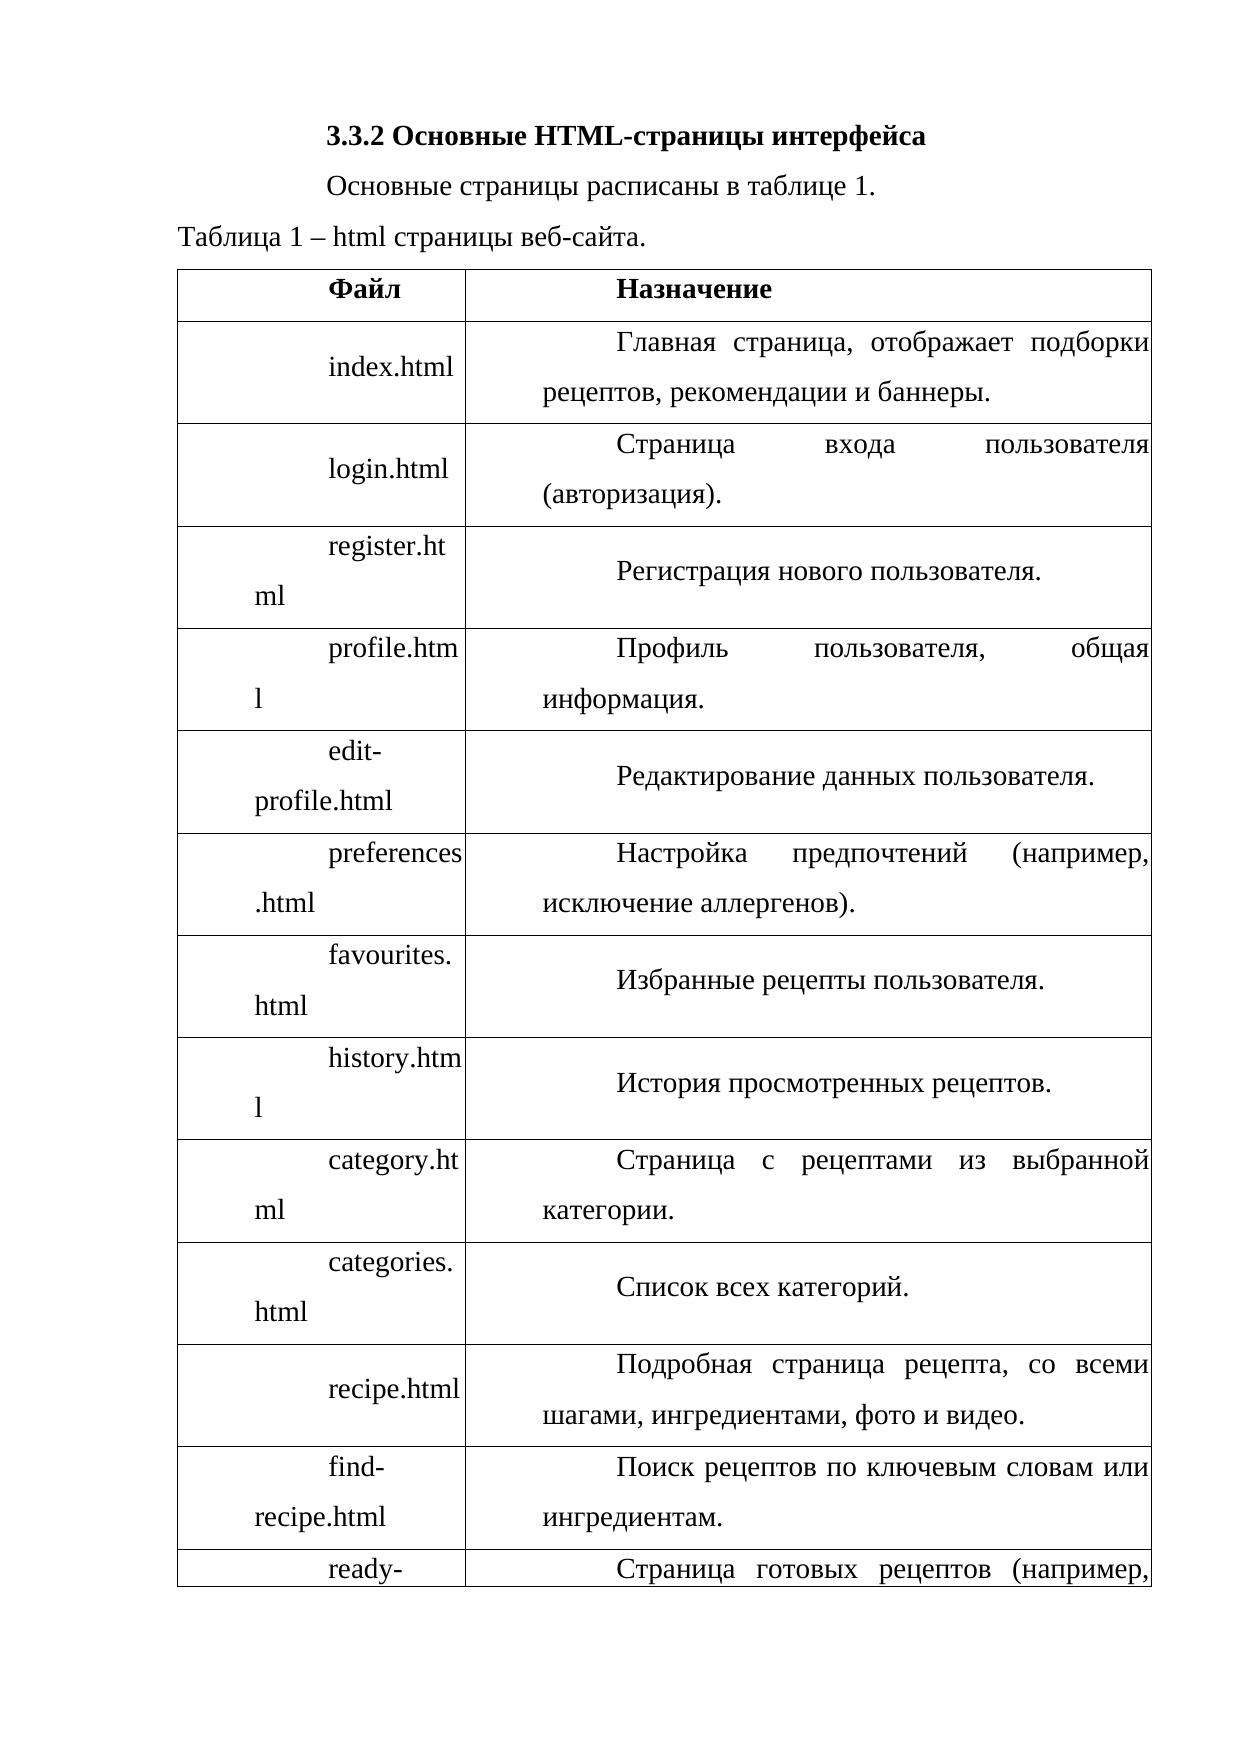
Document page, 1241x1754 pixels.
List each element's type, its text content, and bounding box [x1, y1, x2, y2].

table_cell Настройка предпочтений (например, исключение аллергенов). [466, 985, 1151, 1086]
table_cell Профиль пользователя, общая информация. [466, 780, 1151, 881]
table_cell register.html [178, 678, 465, 779]
table_cell recipe.html [178, 1496, 465, 1547]
table_cell Страница входа пользователя (авторизация). [466, 575, 1151, 677]
table_cell edit-profile.html [178, 882, 465, 983]
table_cell Главная страница, отображает подборки рецептов, рекомендации и баннеры. [466, 473, 1151, 574]
text 3.3.2 Основные HTML-страницы интерфейса [252, 269, 1152, 303]
text Основные страницы расписаны в таблице 1. [252, 319, 1152, 353]
text Пример: Файл index.js может содержать код загрузки рецептов на главную страницу и их отрисовки в виде карточек. [252, 118, 1152, 252]
table_cell Редактирование данных пользователя. [466, 882, 1151, 983]
text Таблица 1 – html страницы веб-сайта. [177, 370, 1152, 403]
table_cell Избранные рецепты пользователя. [466, 1087, 1151, 1188]
table_cell Регистрация нового пользователя. [466, 678, 1151, 779]
table_cell История просмотренных рецептов. [466, 1189, 1151, 1290]
table_header Файл [178, 421, 465, 472]
table_cell favourites.html [178, 1087, 465, 1188]
table_cell category.html [178, 1291, 465, 1393]
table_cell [466, 1496, 1151, 1547]
table_cell index.html [178, 473, 465, 574]
table_cell categories.html [178, 1394, 465, 1495]
table_cell profile.html [178, 780, 465, 881]
table_cell preferences.html [178, 985, 465, 1086]
table_cell Список всех категорий. [466, 1394, 1151, 1495]
table_cell Страница с рецептами из выбранной категории. [466, 1291, 1151, 1393]
table_header Назначение [466, 421, 1151, 472]
table_cell history.html [178, 1189, 465, 1290]
table_cell login.html [178, 575, 465, 677]
